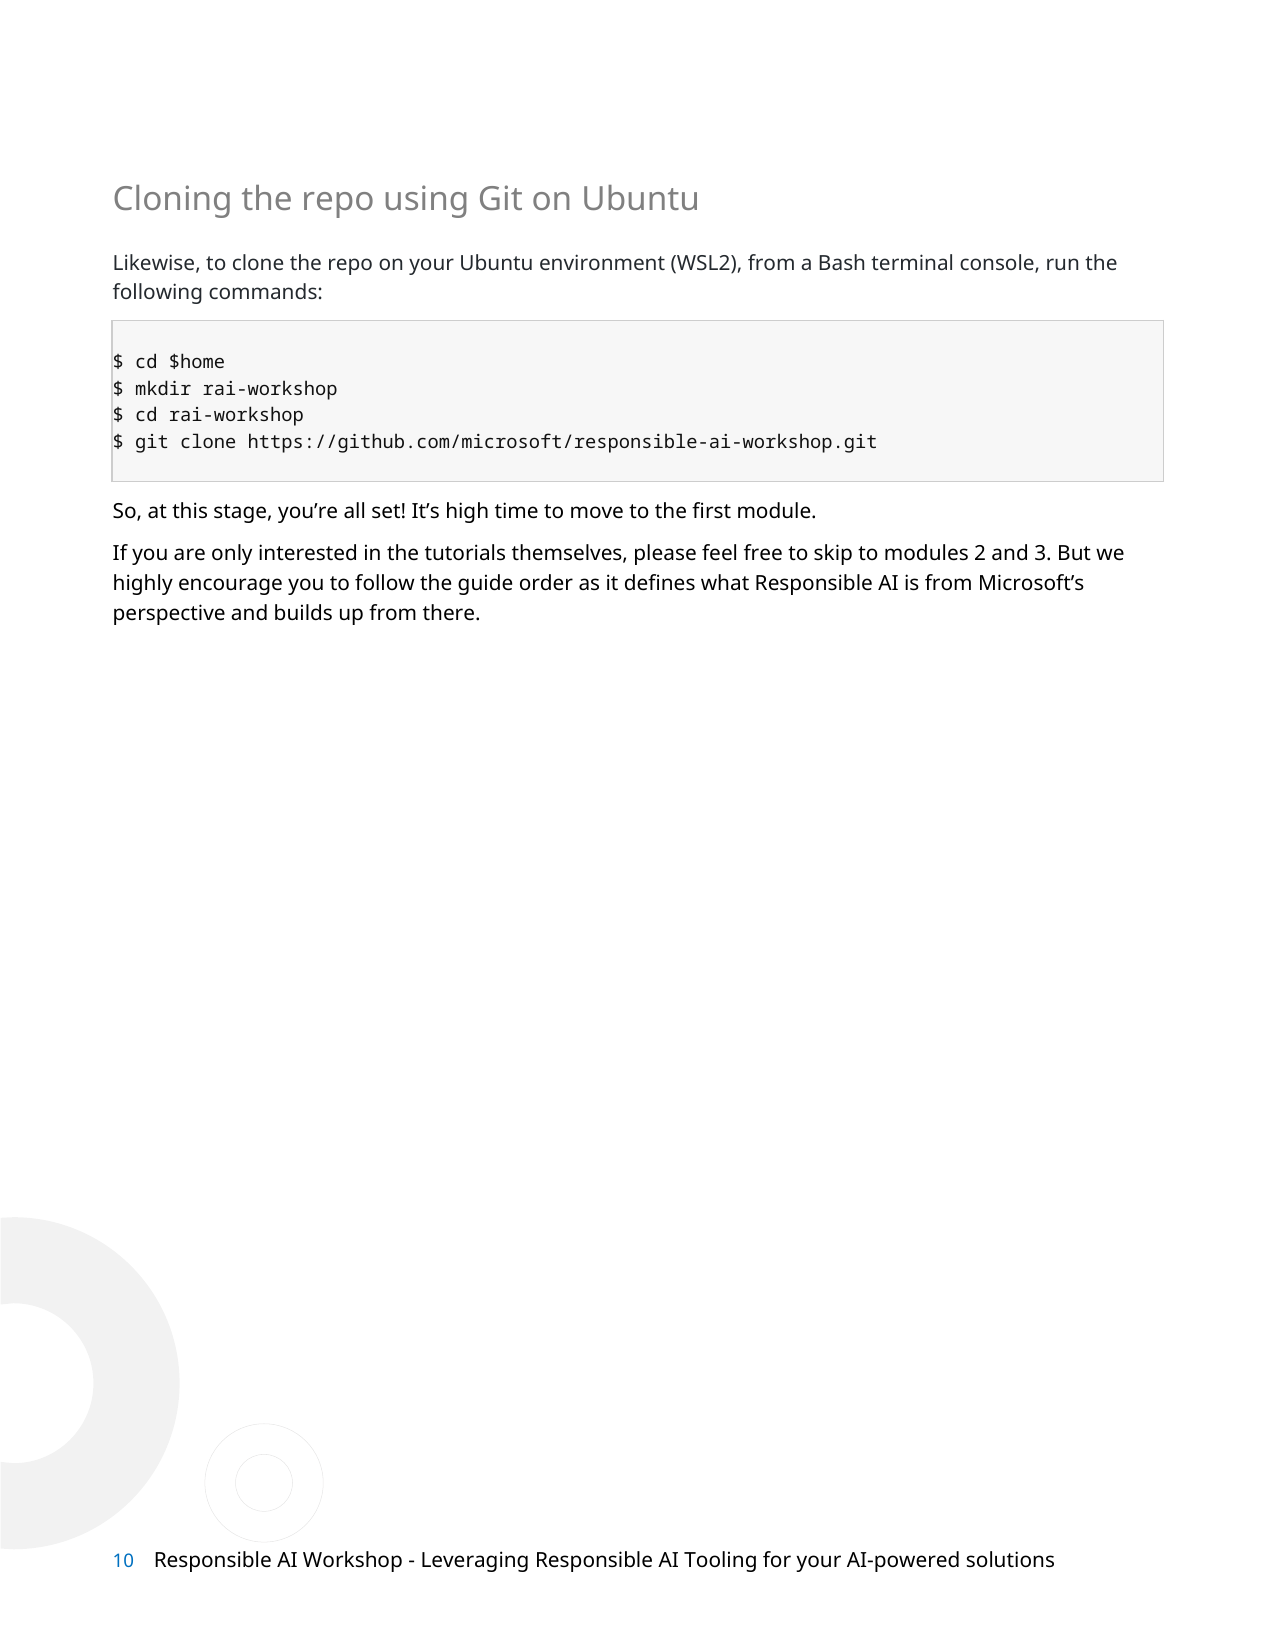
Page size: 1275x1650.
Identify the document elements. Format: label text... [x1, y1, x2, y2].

text $ cd rai-workshop [113, 400, 1163, 427]
subtitle Cloning the repo using Git on Ubuntu [112, 175, 1162, 220]
text $ git clone https://github.com/microsoft/responsible-ai-workshop.git [113, 427, 1163, 453]
text Likewise, to clone the repo on your Ubuntu environment (WSL2), from a Bash terminal console, run the following commands: [112, 248, 1162, 306]
text $ cd $home [113, 346, 1163, 373]
text If you are only interested in the tutorials themselves, please feel free to skip to modules 2 and 3. But we highly encourage you to follow the guide order as it defines what Responsible AI is from Microsoft’s perspective and builds up from there. [112, 538, 1162, 626]
text So, at this stage, you’re all set! It’s high time to move to the first module. [112, 496, 1162, 524]
text $ mkdir rai-workshop [113, 373, 1163, 400]
